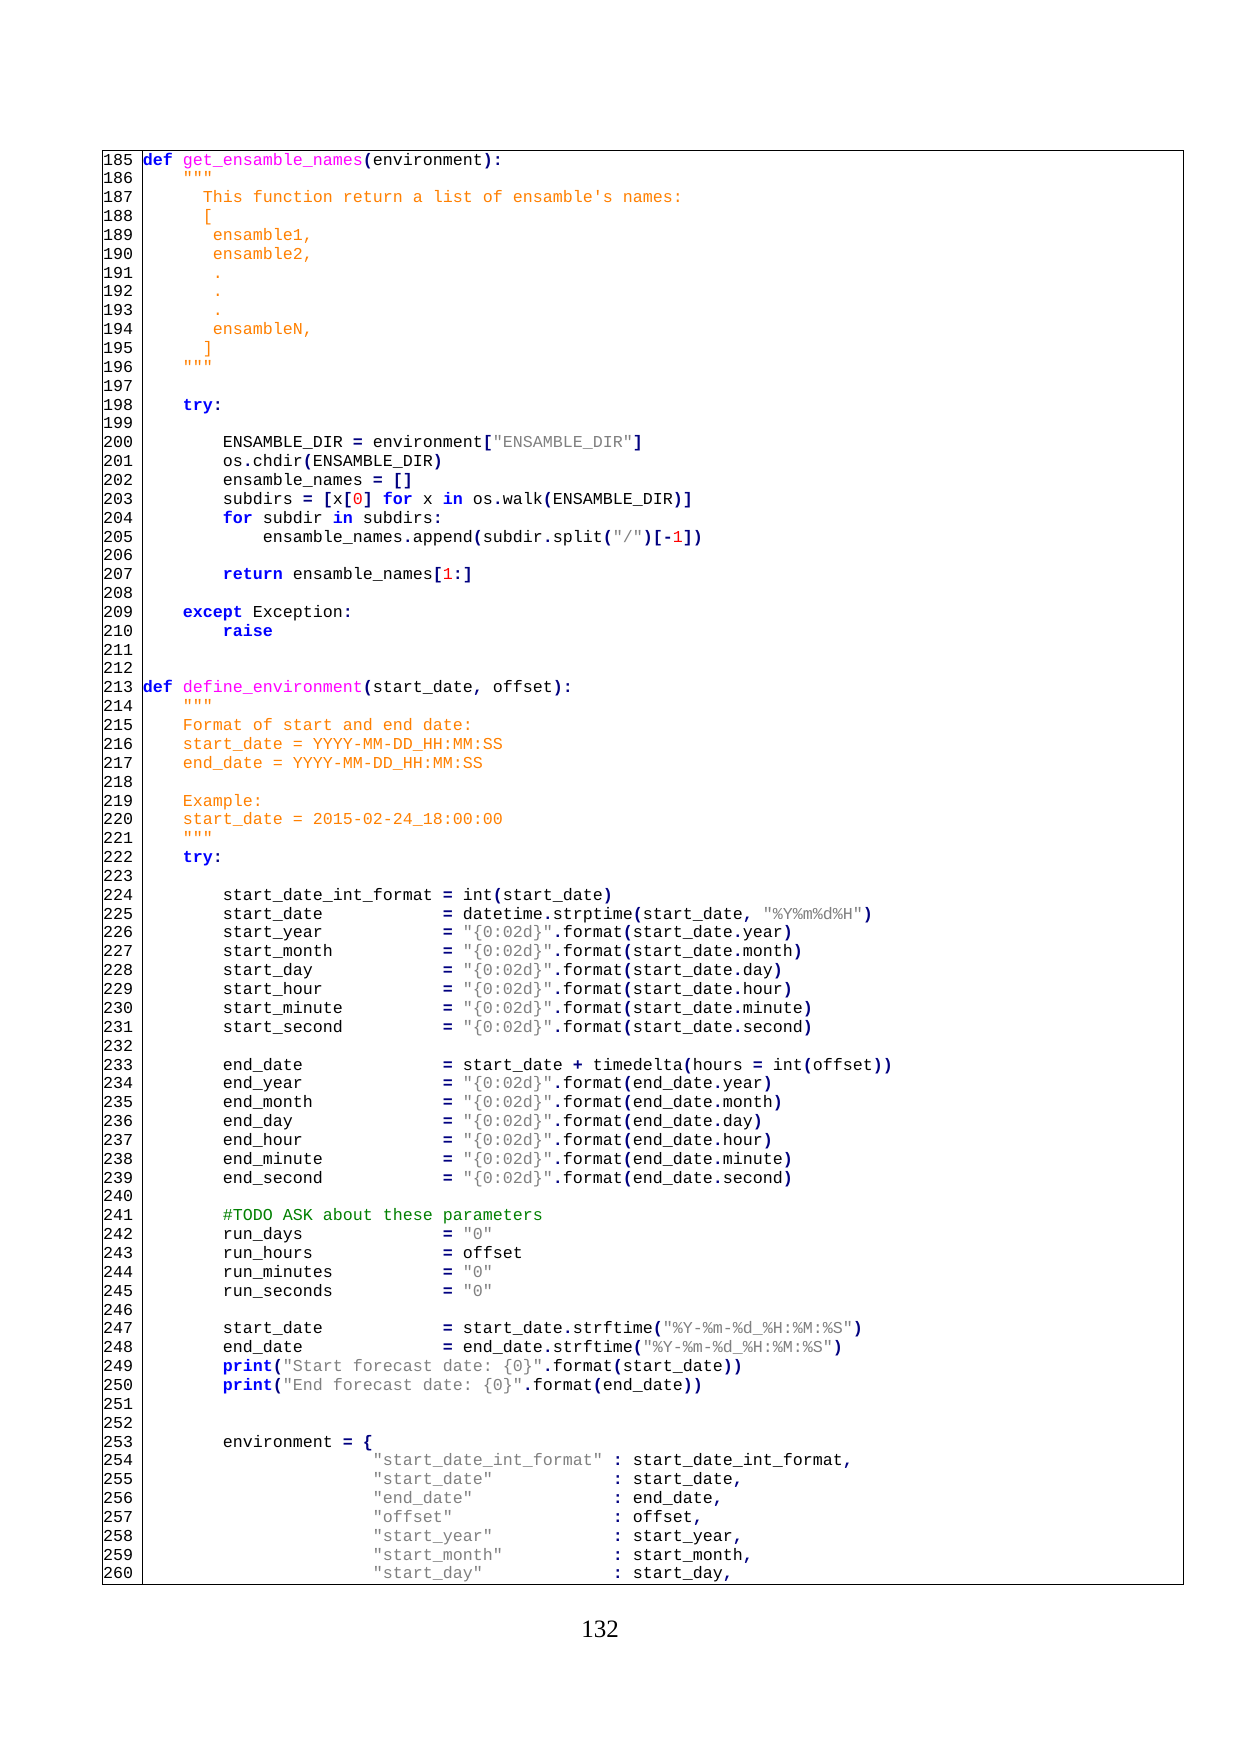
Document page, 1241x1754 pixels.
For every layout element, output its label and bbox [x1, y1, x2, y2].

table_header [143, 151, 1183, 1584]
table_header [103, 151, 142, 1584]
